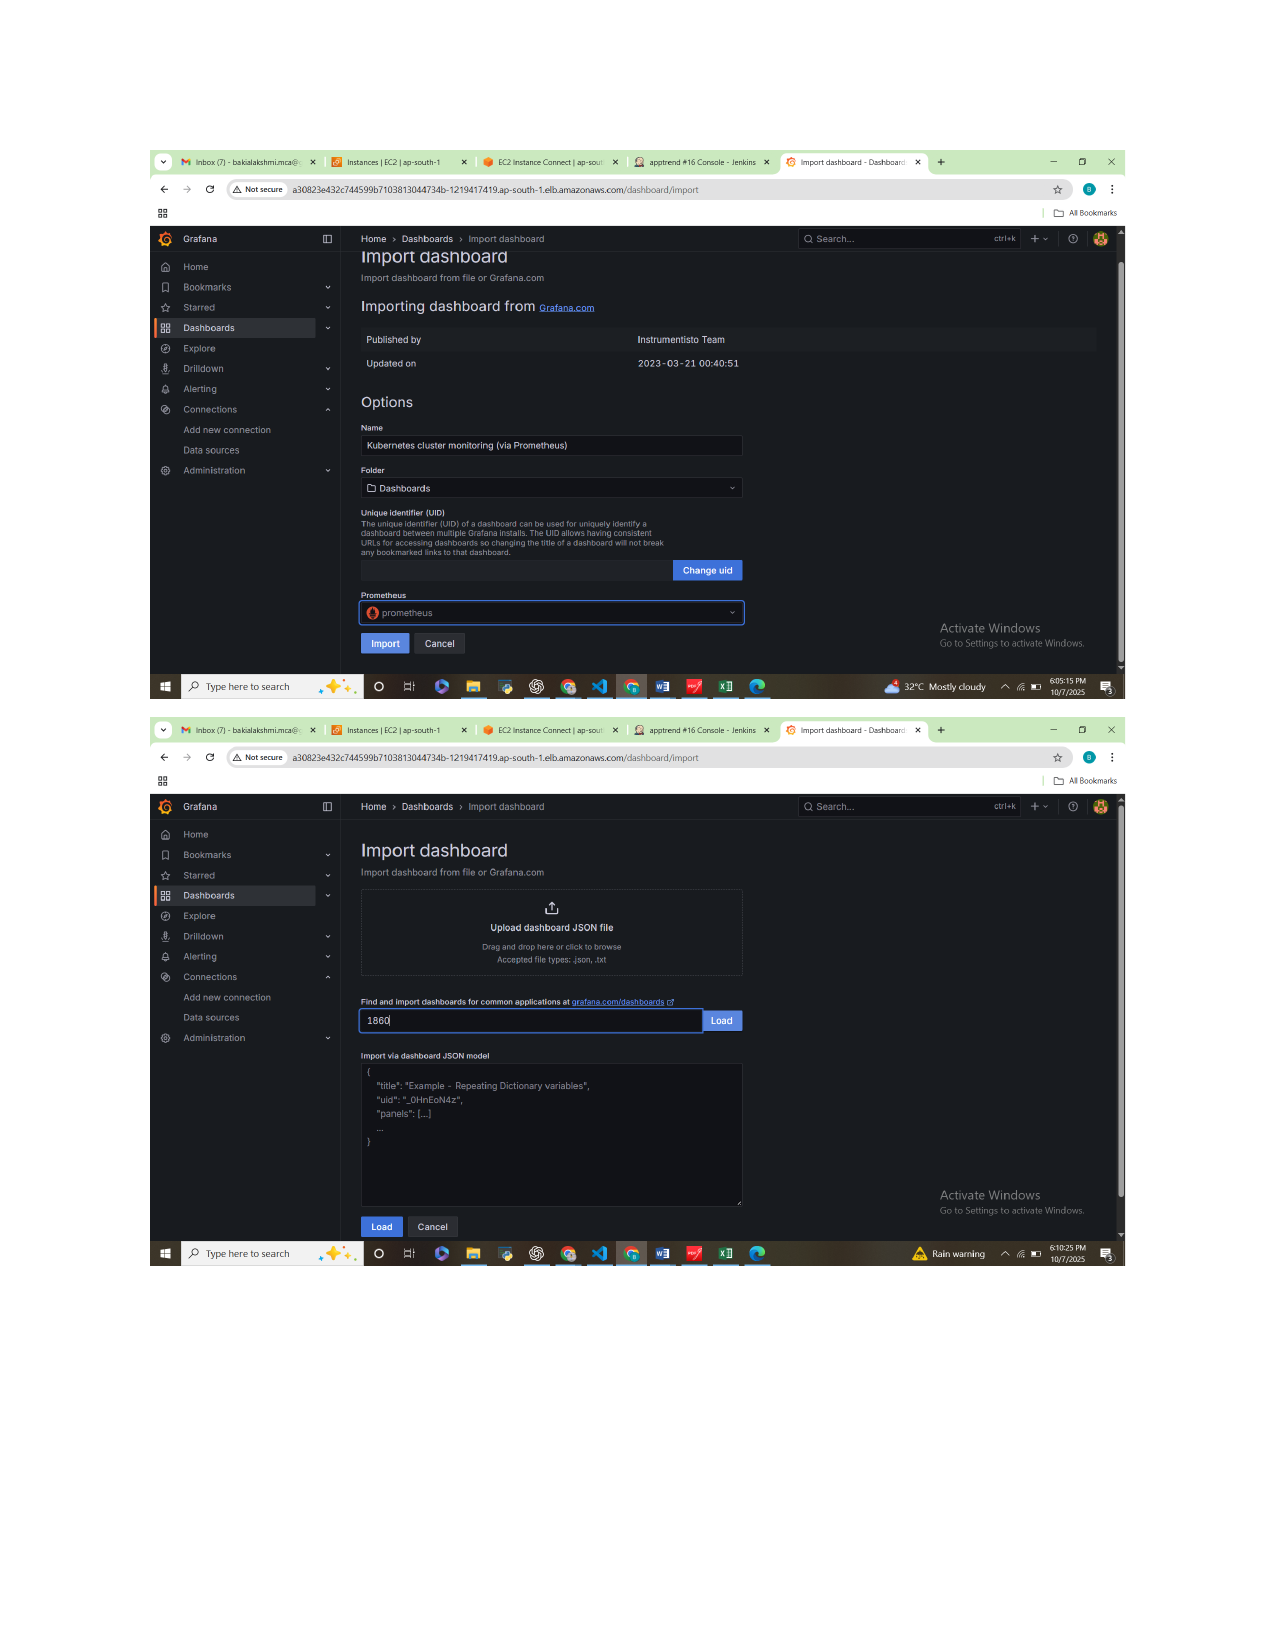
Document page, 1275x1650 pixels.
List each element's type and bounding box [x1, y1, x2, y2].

picture [150, 717, 1125, 1266]
picture [150, 150, 1125, 699]
